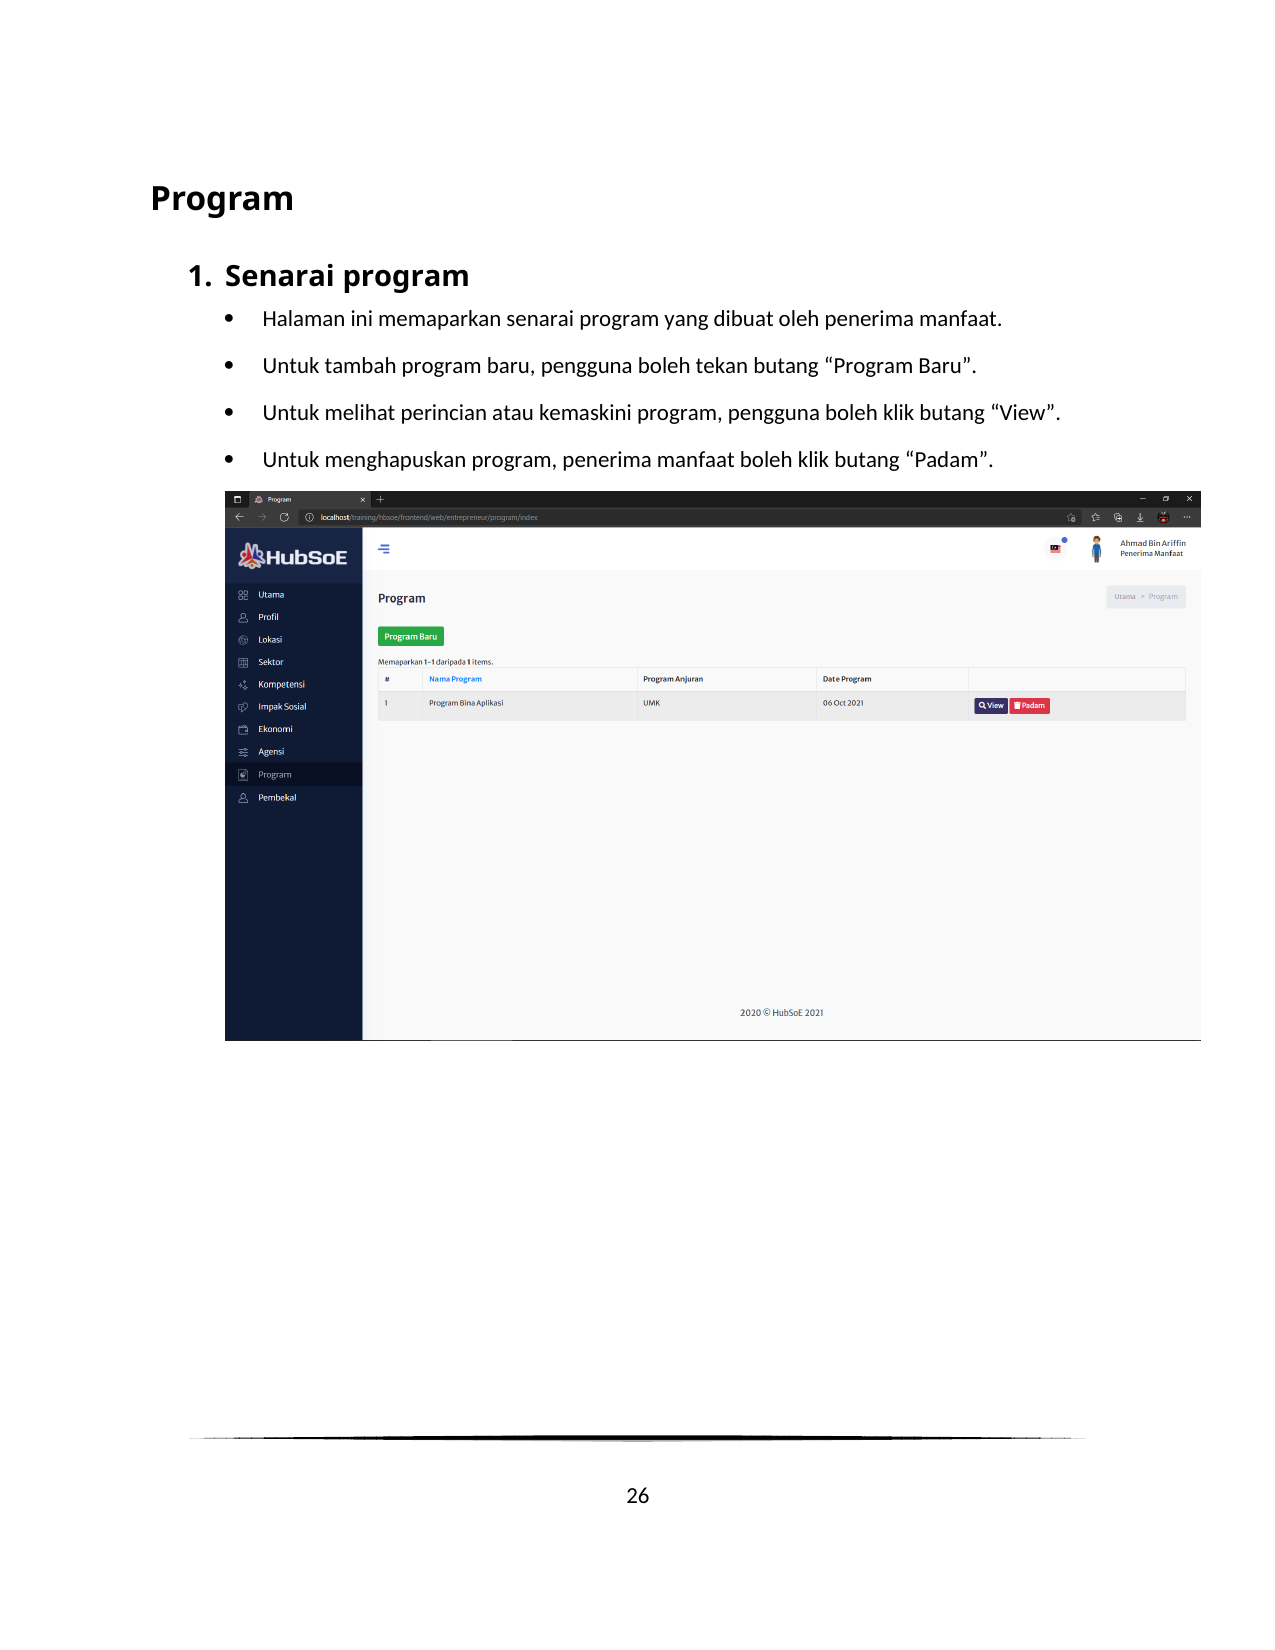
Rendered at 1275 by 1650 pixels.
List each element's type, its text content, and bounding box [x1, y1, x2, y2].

list Untuk tambah program baru, pengguna boleh tekan butang “Program Baru”. [225, 351, 1125, 379]
list Halaman ini memaparkan senarai program yang dibuat oleh penerima manfaat. [225, 304, 1125, 332]
list Untuk menghapuskan program, penerima manfaat boleh klik butang “Padam”. [225, 445, 1125, 473]
subtitle Program [150, 175, 1125, 220]
subtitle Senarai program [187, 255, 1125, 295]
list Untuk melihat perincian atau kemaskini program, pengguna boleh klik butang “View”. [225, 398, 1125, 426]
picture [189, 1434, 1087, 1442]
picture [225, 491, 1201, 1041]
